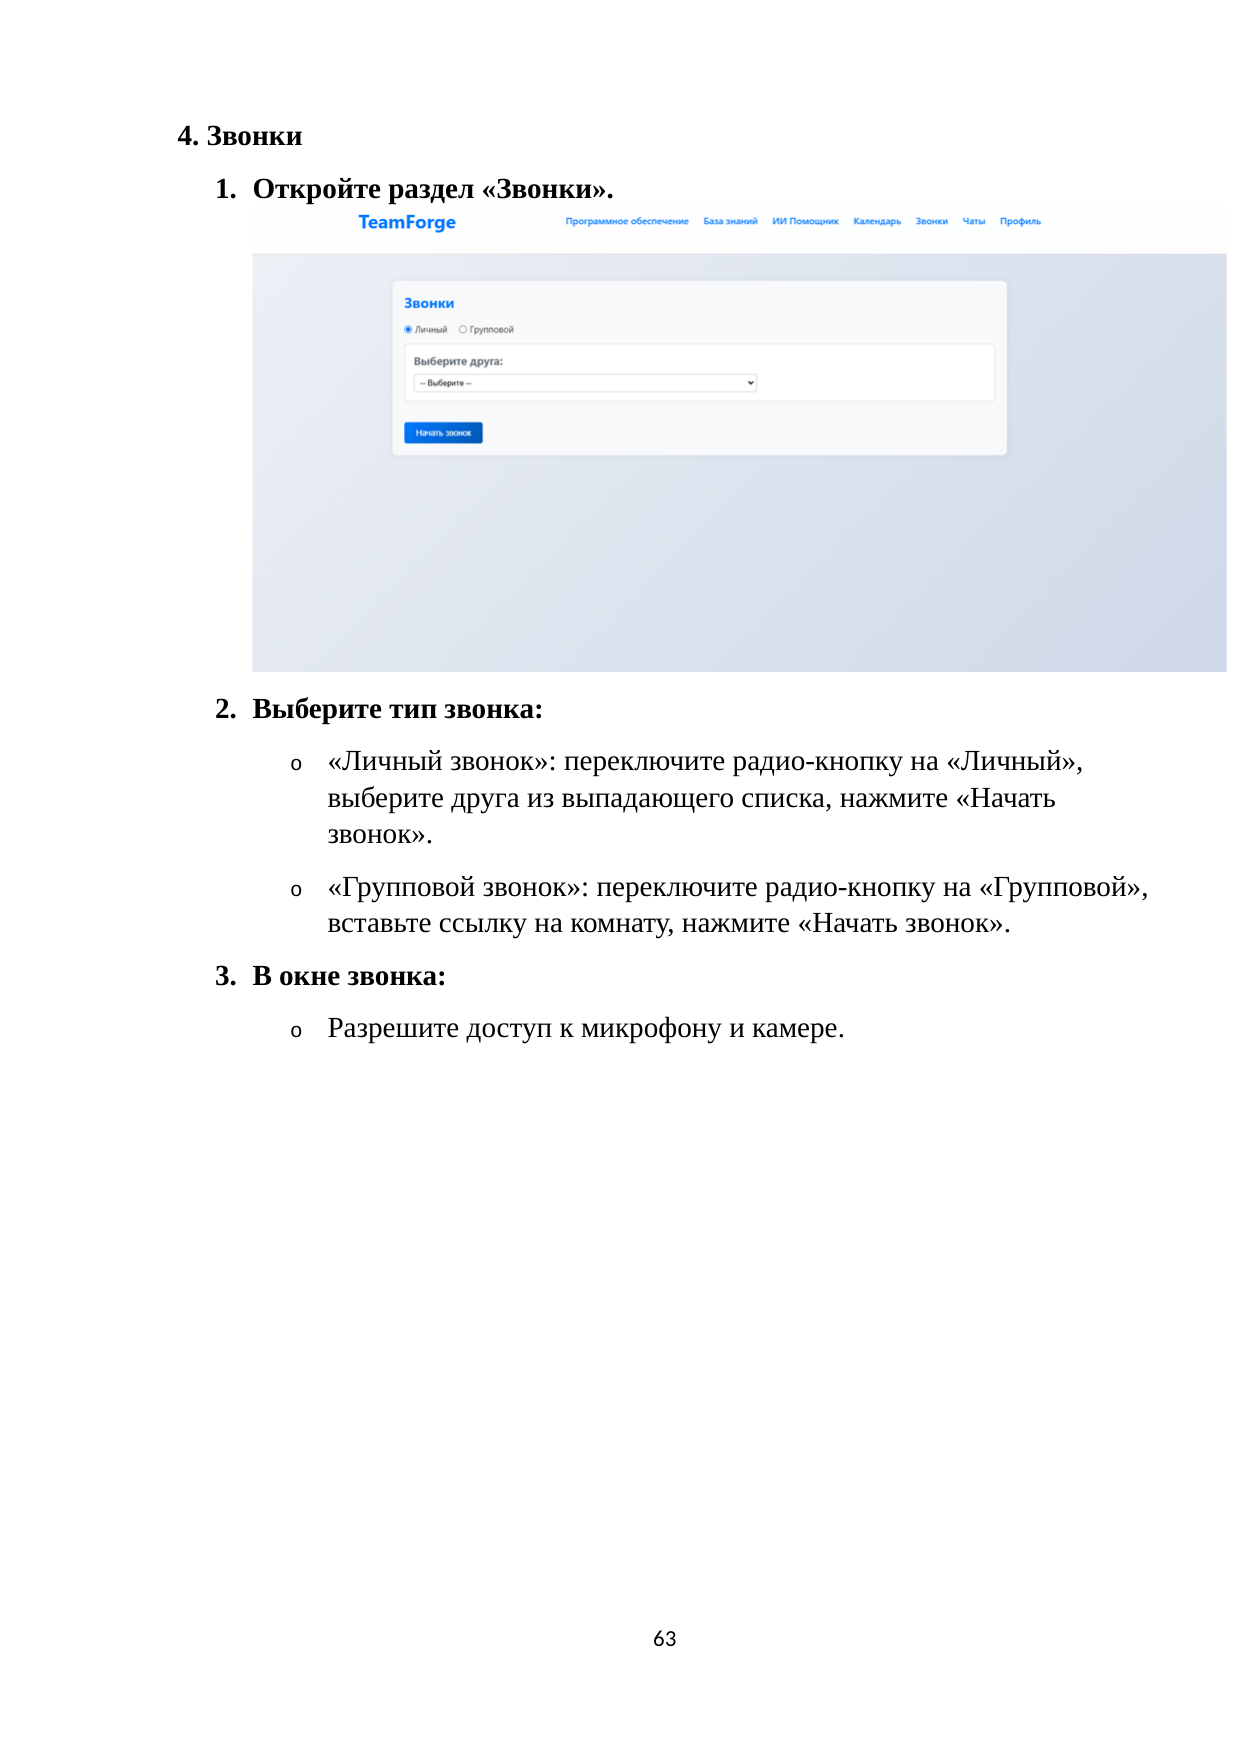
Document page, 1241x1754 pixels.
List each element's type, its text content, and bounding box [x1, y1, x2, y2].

list «Личный звонок»: переключите радио-кнопку на «Личный», выберите друга из выпадающего списка, нажмите «Начать звонок». [290, 743, 1152, 849]
list Разрешите доступ к микрофону и камере. [290, 1010, 1152, 1044]
picture [252, 206, 1227, 672]
list «Групповой звонок»: переключите радио-кнопку на «Групповой», вставьте ссылку на комнату, нажмите «Начать звонок». [290, 869, 1152, 938]
list В окне звонка: [215, 958, 1152, 991]
list Выберите тип звонка: [215, 691, 1152, 724]
text 4. Звонки [177, 118, 1152, 152]
